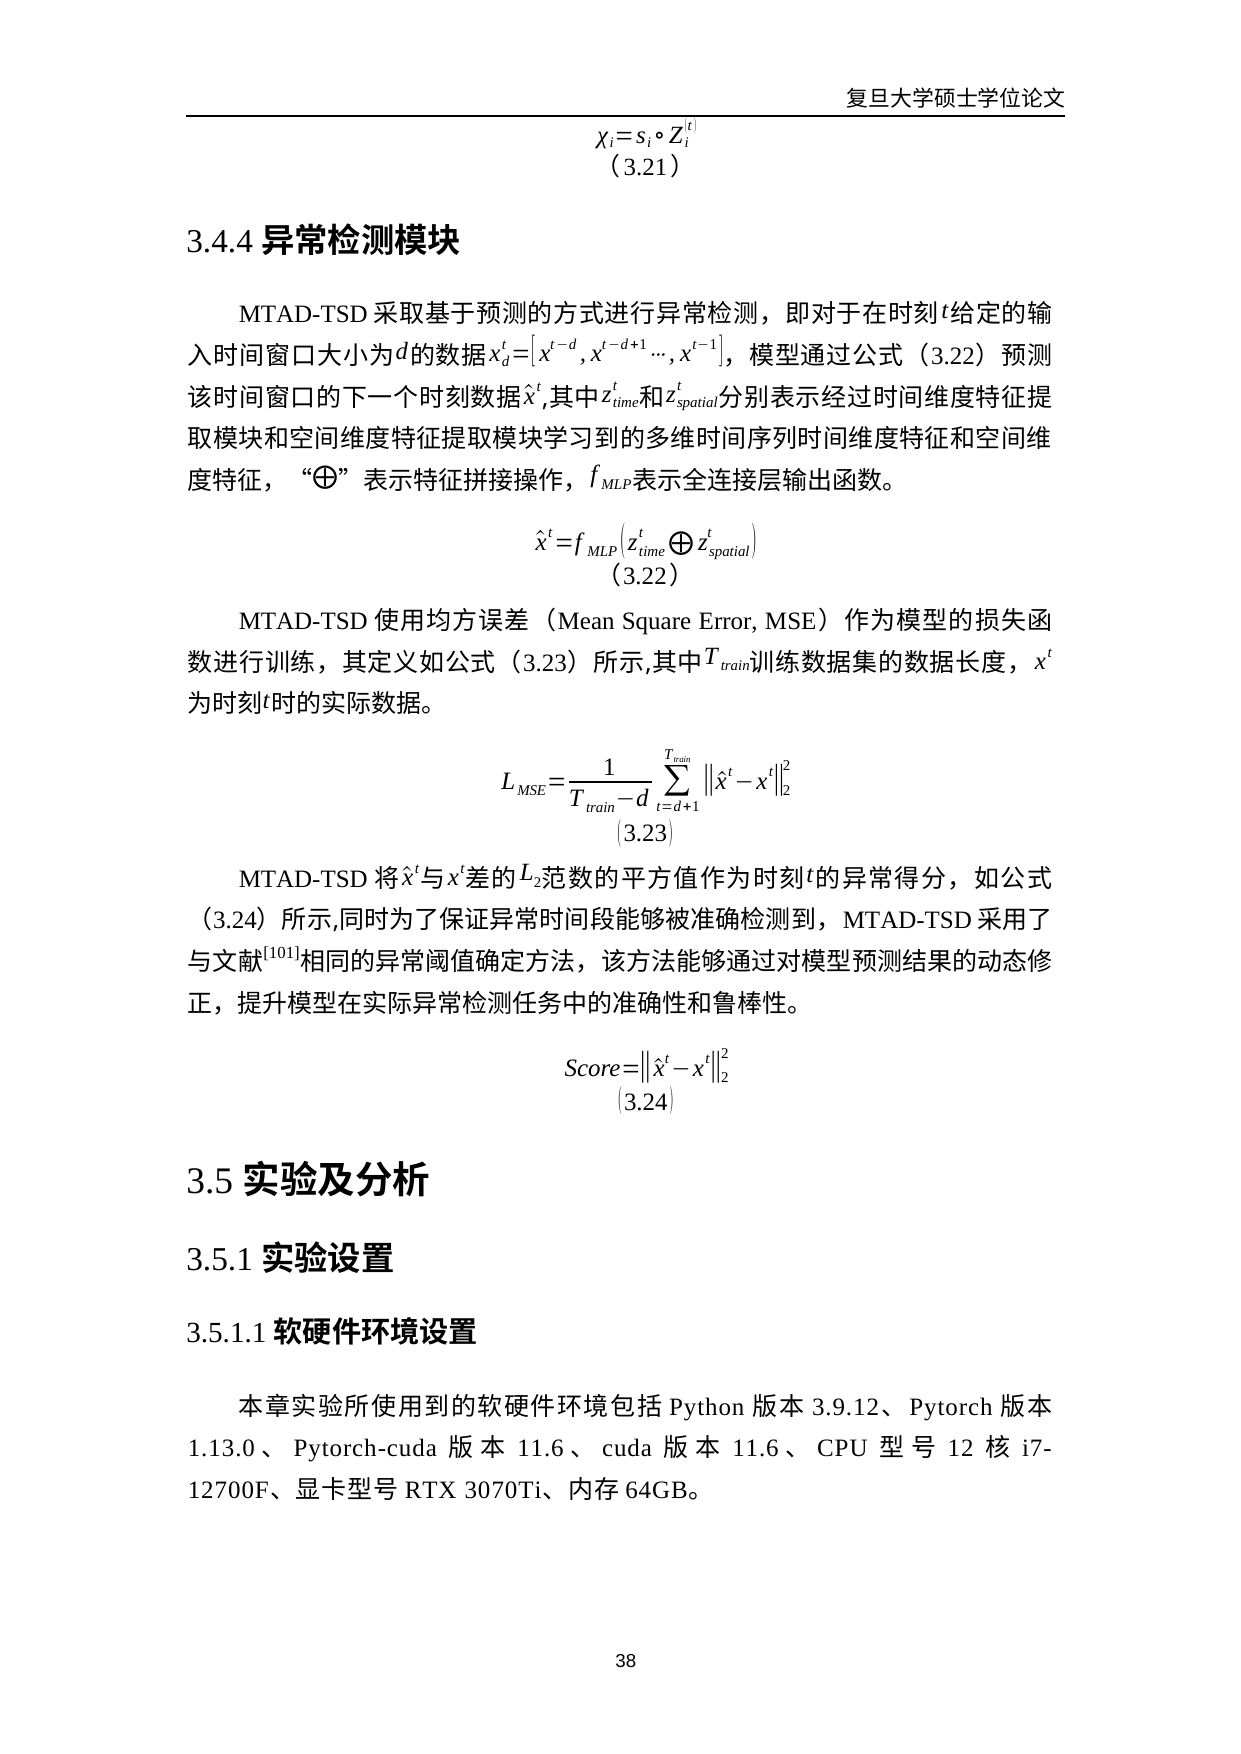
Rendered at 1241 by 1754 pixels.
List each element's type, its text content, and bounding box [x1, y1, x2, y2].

subtitle 实验及分析 [186, 1150, 1065, 1204]
subtitle 实验设置 [186, 1232, 1065, 1280]
subtitle 异常检测模块 [186, 214, 1065, 262]
text MTAD-TSD使用均方误差（Mean Square Error, MSE）作为模型的损失函数进行训练，其定义如公式（3.23）所示,其中训练数据集的数据长度，为时刻时的实际数据。 [188, 596, 1053, 721]
text 本章实验所使用到的软硬件环境包括Python版本3.9.12、Pytorch版本1.13.0、Pytorch-cuda版本11.6、cuda版本11.6、CPU型号12核i7-12700F、显卡型号RTX 3070Ti、内存64GB。 [188, 1382, 1053, 1507]
text MTAD-TSD采取基于预测的方式进行异常检测，即对于在时刻给定的输入时间窗口大小为的数据，模型通过公式（3.22）预测该时间窗口的下一个时刻数据,其中和分别表示经过时间维度特征提取模块和空间维度特征提取模块学习到的多维时间序列时间维度特征和空间维度特征，“”表示特征拼接操作，表示全连接层输出函数。 [188, 289, 1053, 498]
subtitle 软硬件环境设置 [186, 1309, 1065, 1351]
text MTAD-TSD将与差的范数的平方值作为时刻的异常得分，如公式（3.24）所示,同时为了保证异常时间段能够被准确检测到，MTAD-TSD采用了与文献[101]相同的异常阈值确定方法，该方法能够通过对模型预测结果的动态修正，提升模型在实际异常检测任务中的准确性和鲁棒性。 [188, 854, 1053, 1021]
